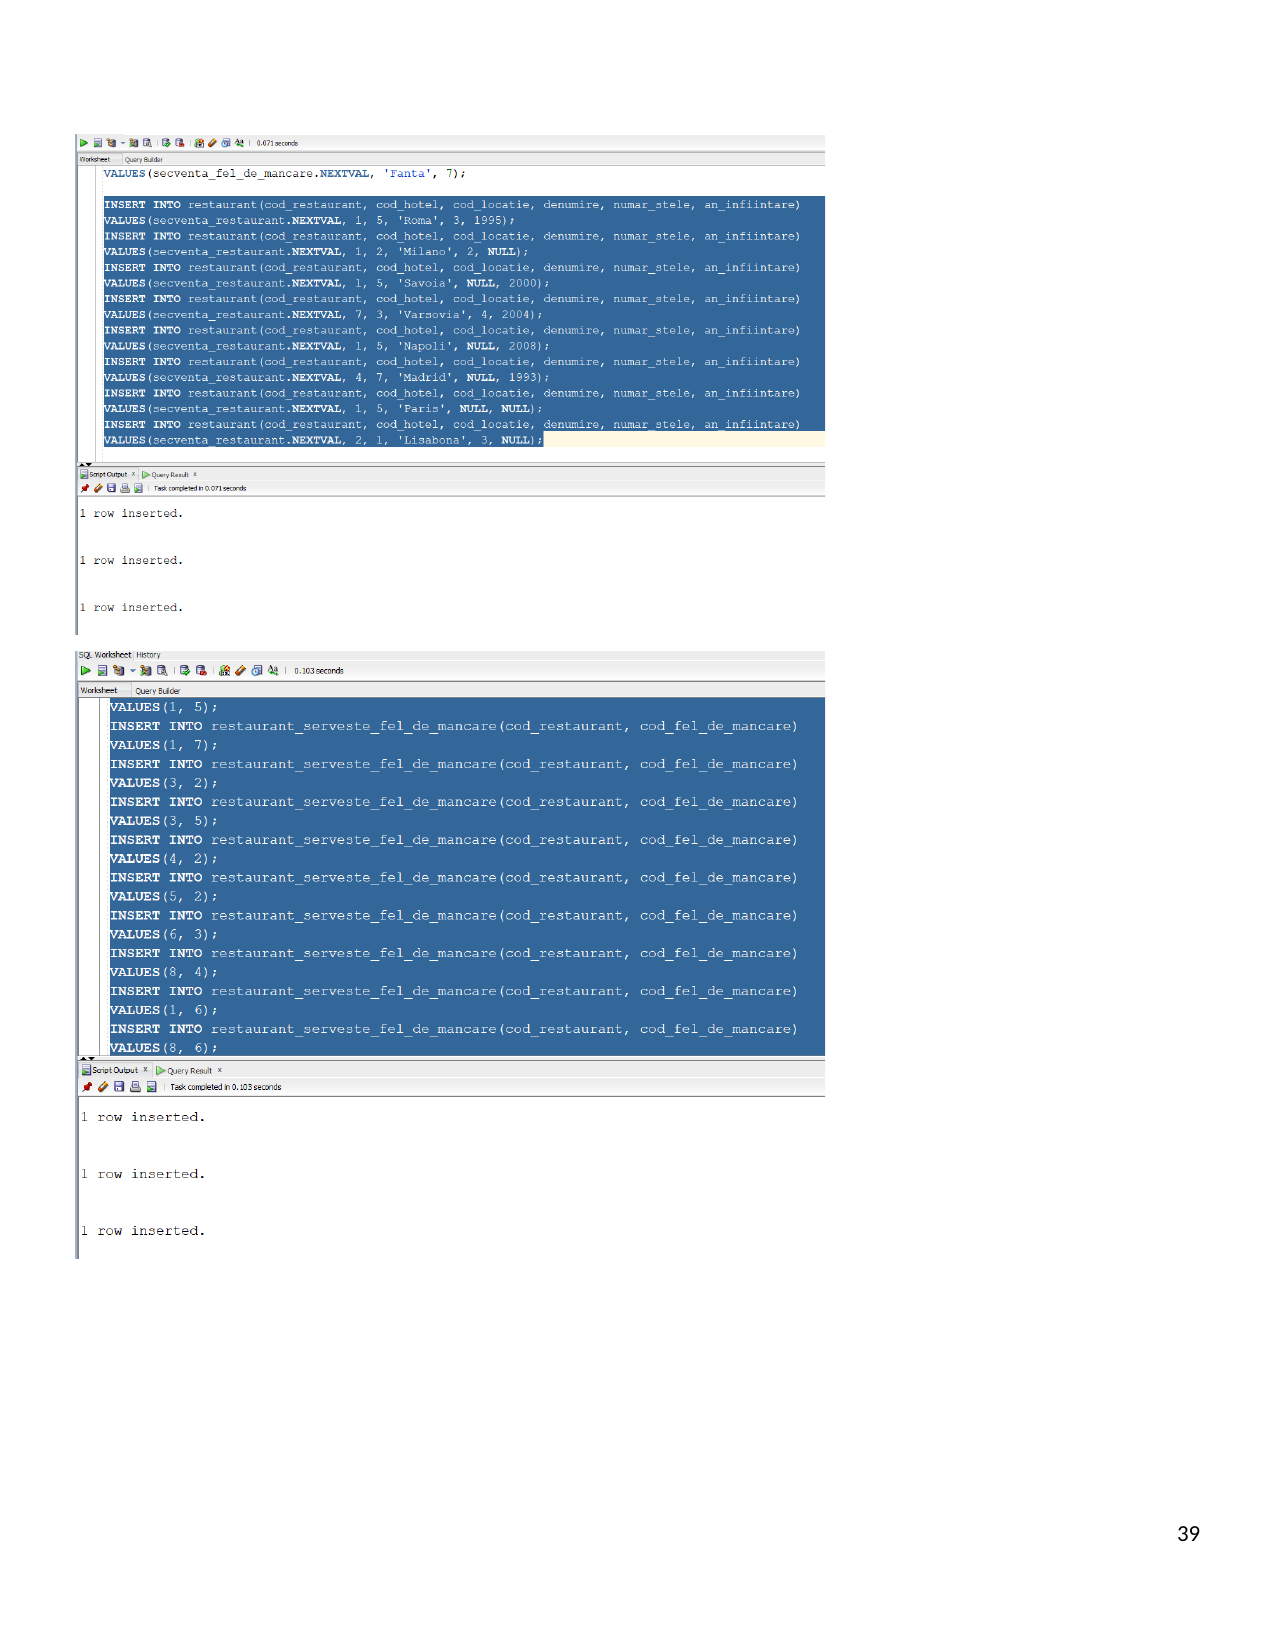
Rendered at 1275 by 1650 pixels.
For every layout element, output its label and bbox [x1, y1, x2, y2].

picture [75, 651, 826, 1259]
picture [75, 134, 826, 635]
